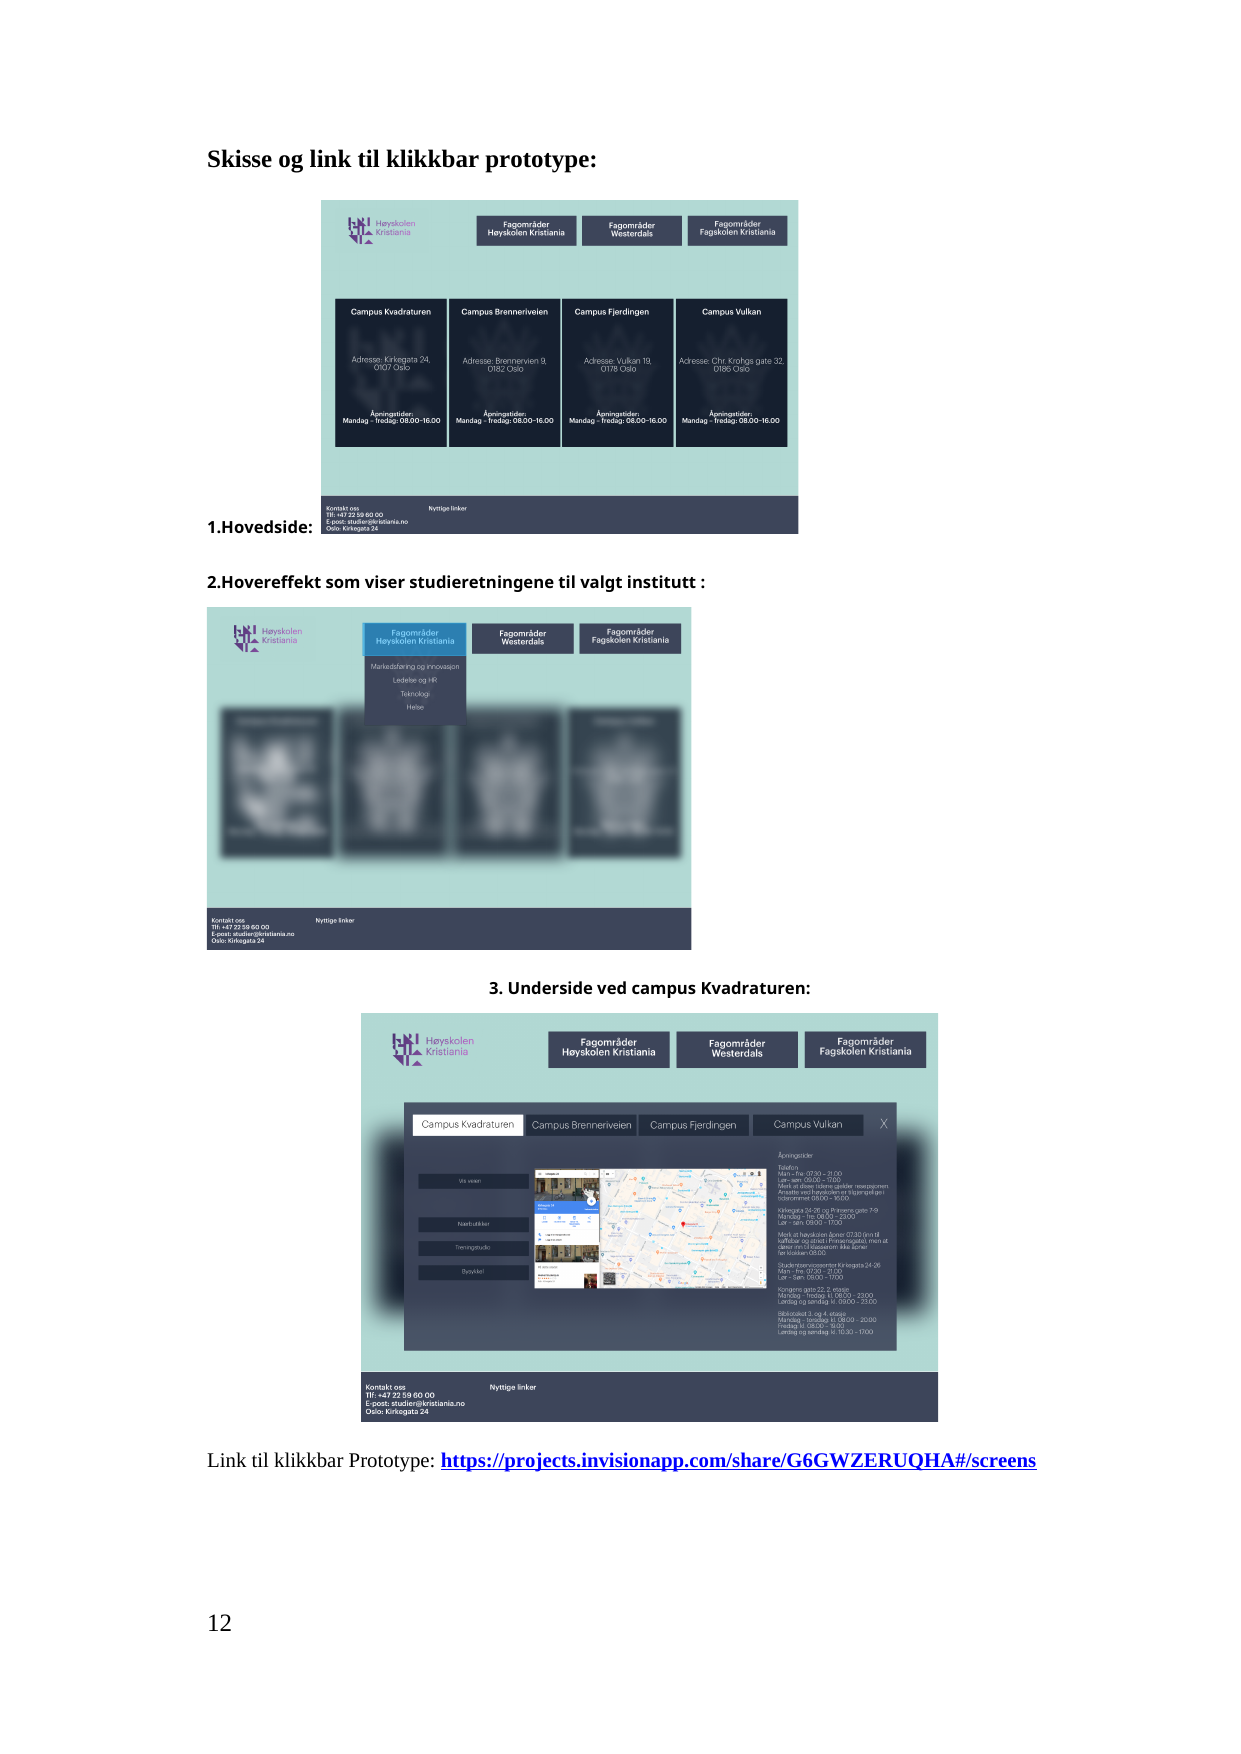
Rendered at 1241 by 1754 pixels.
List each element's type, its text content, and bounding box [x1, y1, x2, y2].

picture [361, 1013, 939, 1422]
text Skisse og link til klikkbar prototype: [207, 144, 1092, 173]
text Link til klikkbar Prototype: https://projects.invisionapp.com/share/G6GWZERUQHA#/screens [207, 1448, 1092, 1472]
picture [206, 607, 692, 950]
picture [321, 200, 799, 534]
